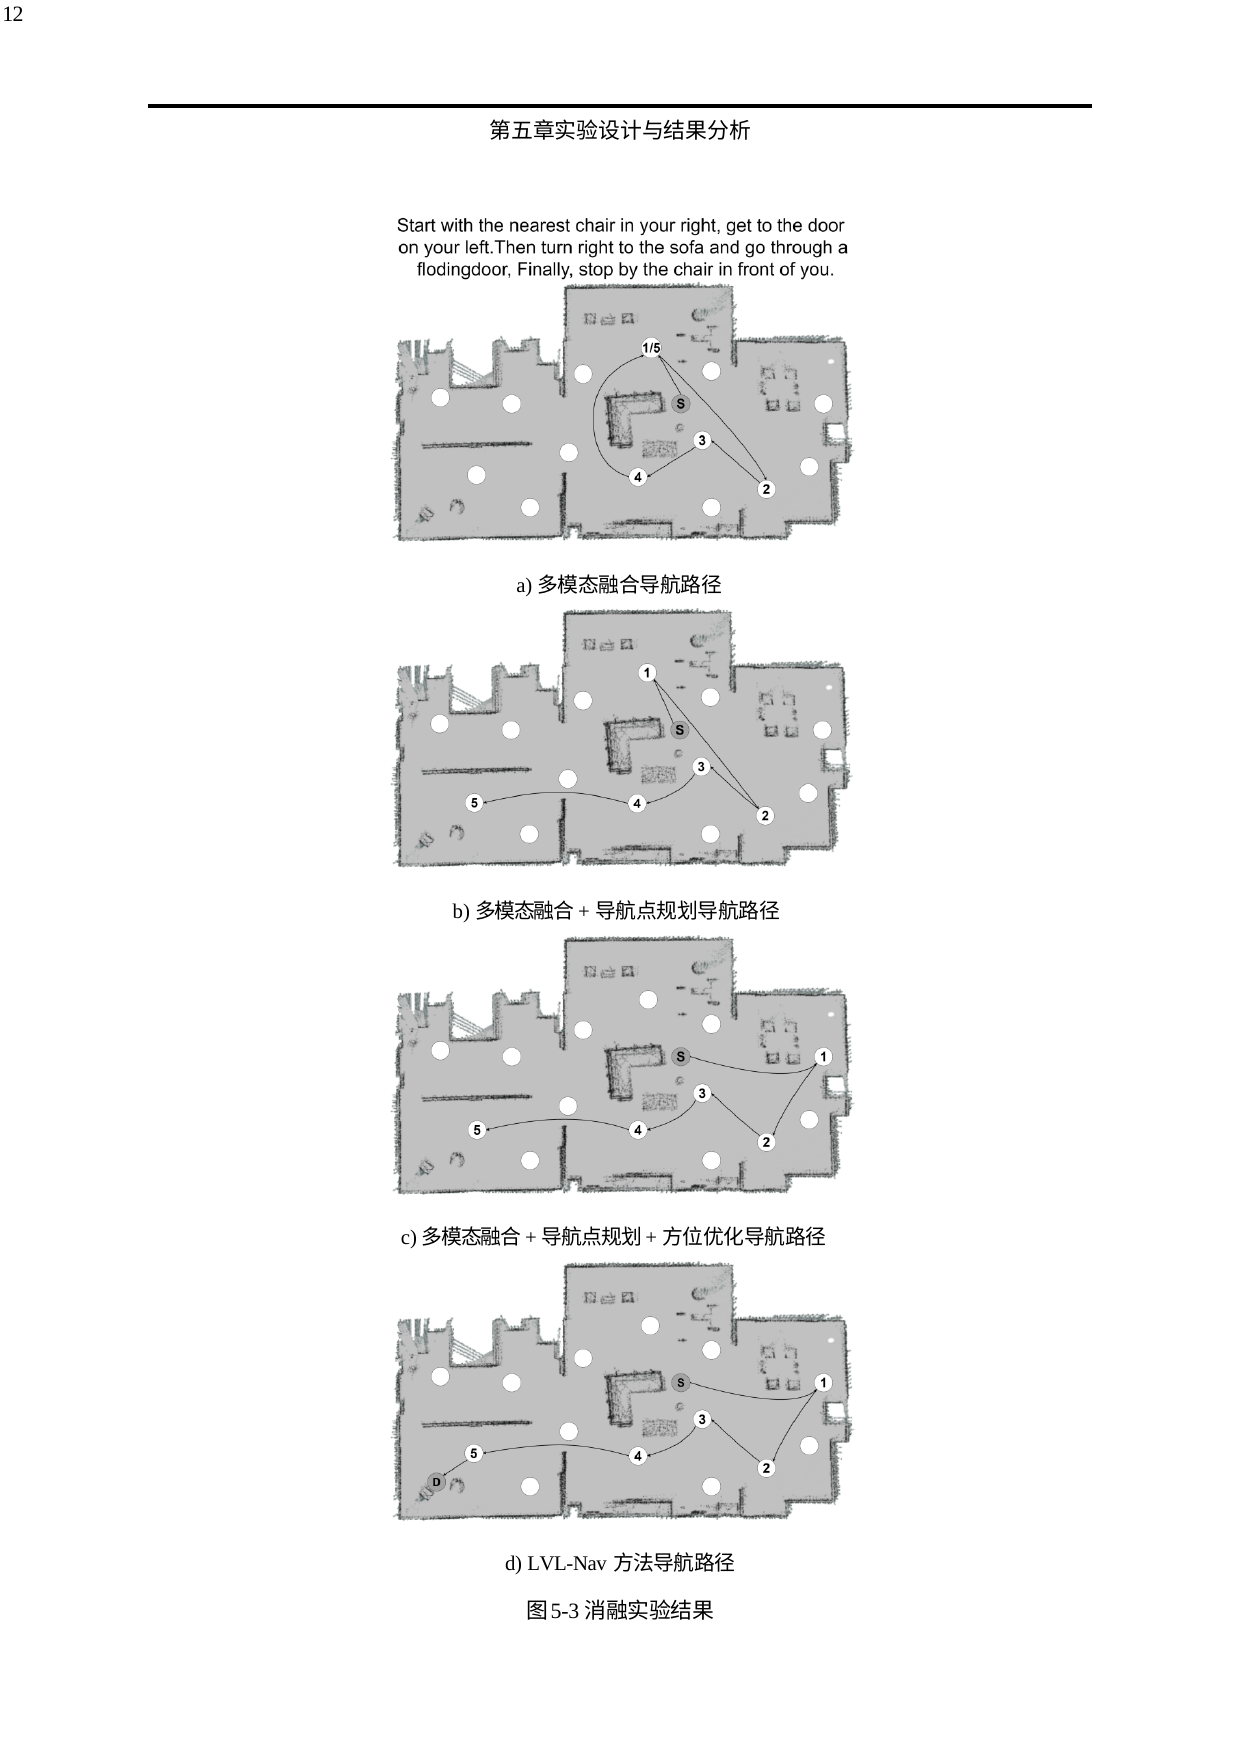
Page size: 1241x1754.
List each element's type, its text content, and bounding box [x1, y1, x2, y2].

picture [386, 933, 860, 1200]
picture [386, 213, 860, 547]
picture [386, 1259, 860, 1278]
list 多模态融合 + 导航点规划导航路径 [452, 627, 1152, 924]
text 图 5-3 消融实验结果 [133, 1593, 1108, 1625]
list 多模态融合导航路径 [516, 234, 1152, 598]
list LVL-Nav 方法导航路径 [133, 1278, 1108, 1577]
text 第五章实验设计与结果分析 [133, 74, 1108, 145]
picture [386, 606, 858, 873]
